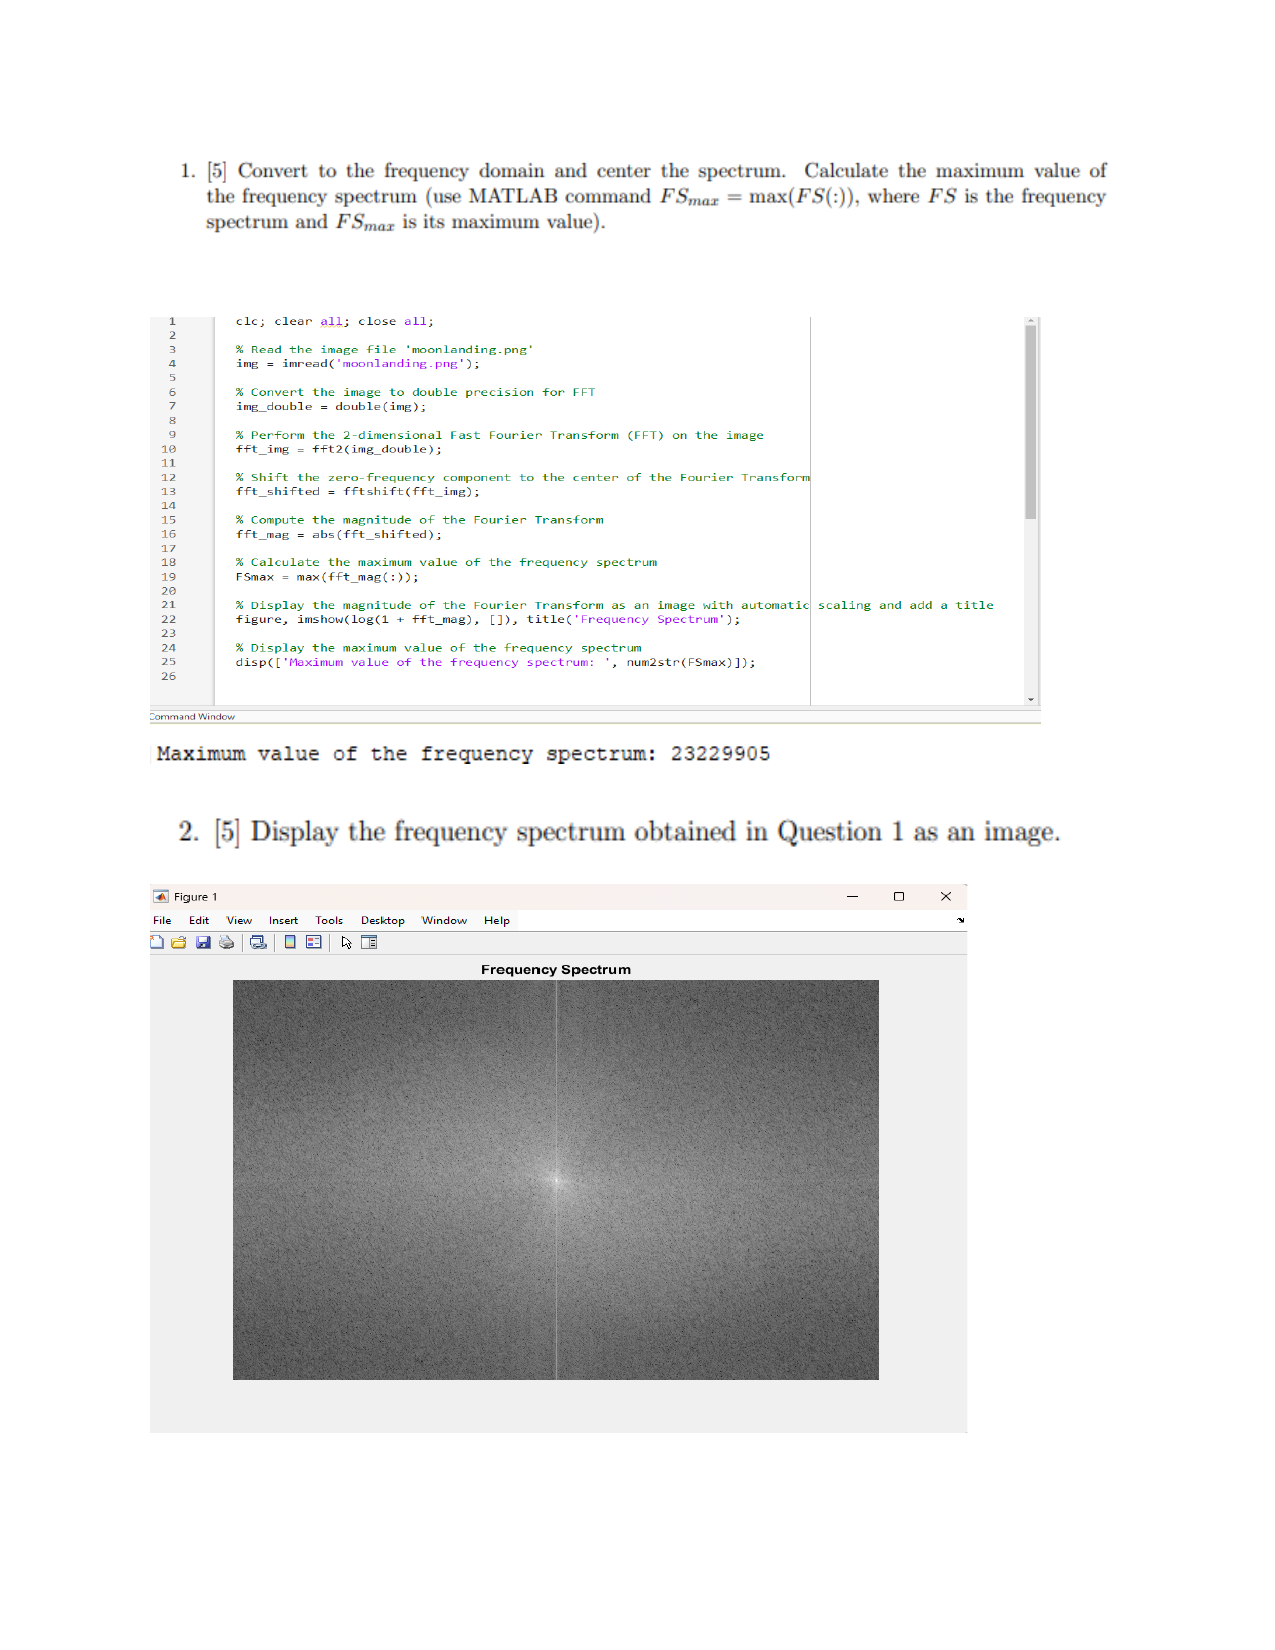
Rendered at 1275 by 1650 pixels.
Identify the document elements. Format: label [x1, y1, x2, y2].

picture [150, 884, 968, 1433]
picture [150, 150, 1131, 241]
picture [150, 317, 1041, 725]
picture [150, 801, 1165, 863]
picture [150, 746, 779, 764]
